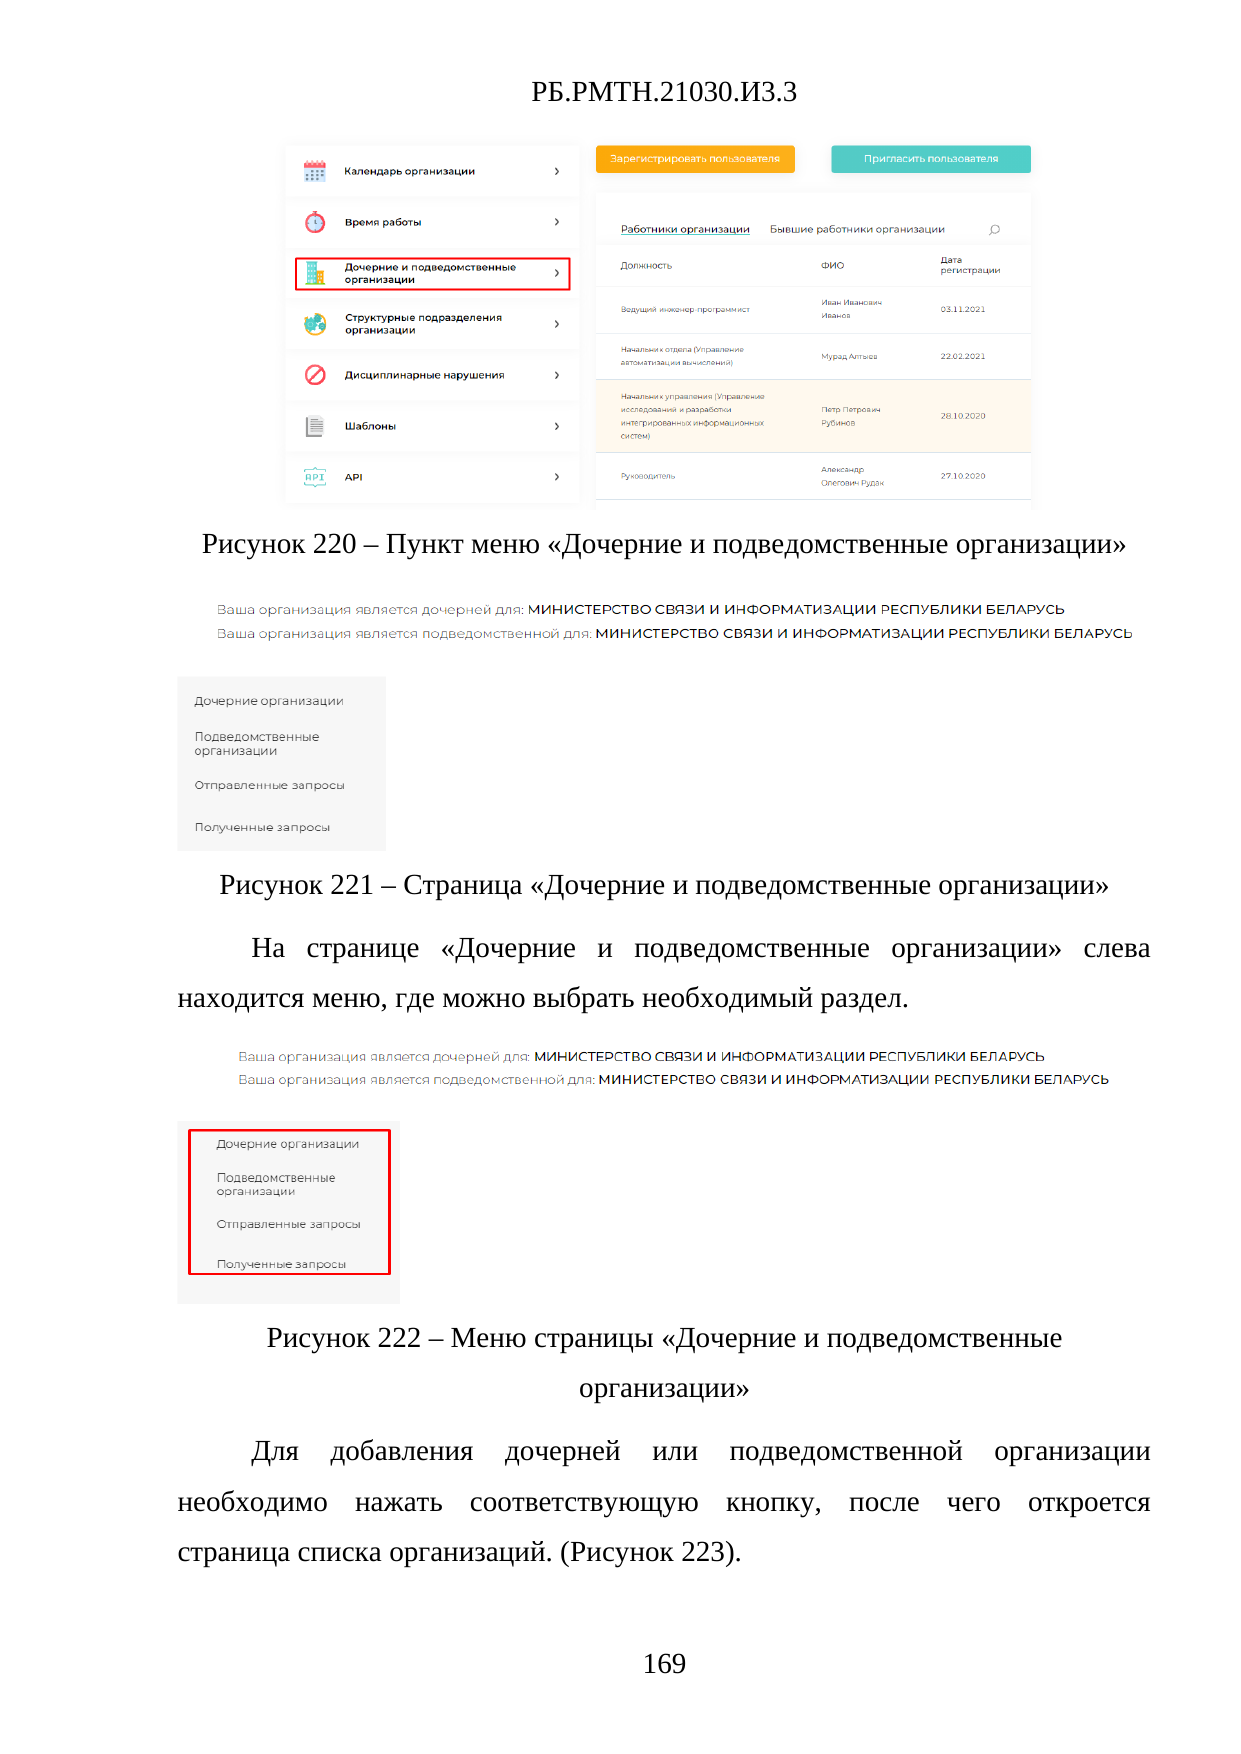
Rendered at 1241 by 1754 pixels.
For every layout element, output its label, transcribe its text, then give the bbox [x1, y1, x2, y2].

text Рисунок 222 – Меню страницы «Дочерние и подведомственные организации» [177, 1320, 1152, 1404]
picture [274, 132, 1055, 510]
text Рисунок 220 – Пункт меню «Дочерние и подведомственные организации» [177, 526, 1152, 560]
picture [177, 1030, 1152, 1304]
text На странице «Дочерние и подведомственные организации» слева находится меню, где можно выбрать необходимый раздел. [177, 930, 1152, 1014]
text Рисунок 221 – Страница «Дочерние и подведомственные организации» [177, 867, 1152, 901]
text Для добавления дочерней или подведомственной организации необходимо нажать соответствующую кнопку, после чего откроется страница списка организаций. (Рисунок 223). [177, 1433, 1152, 1568]
picture [177, 589, 1152, 851]
